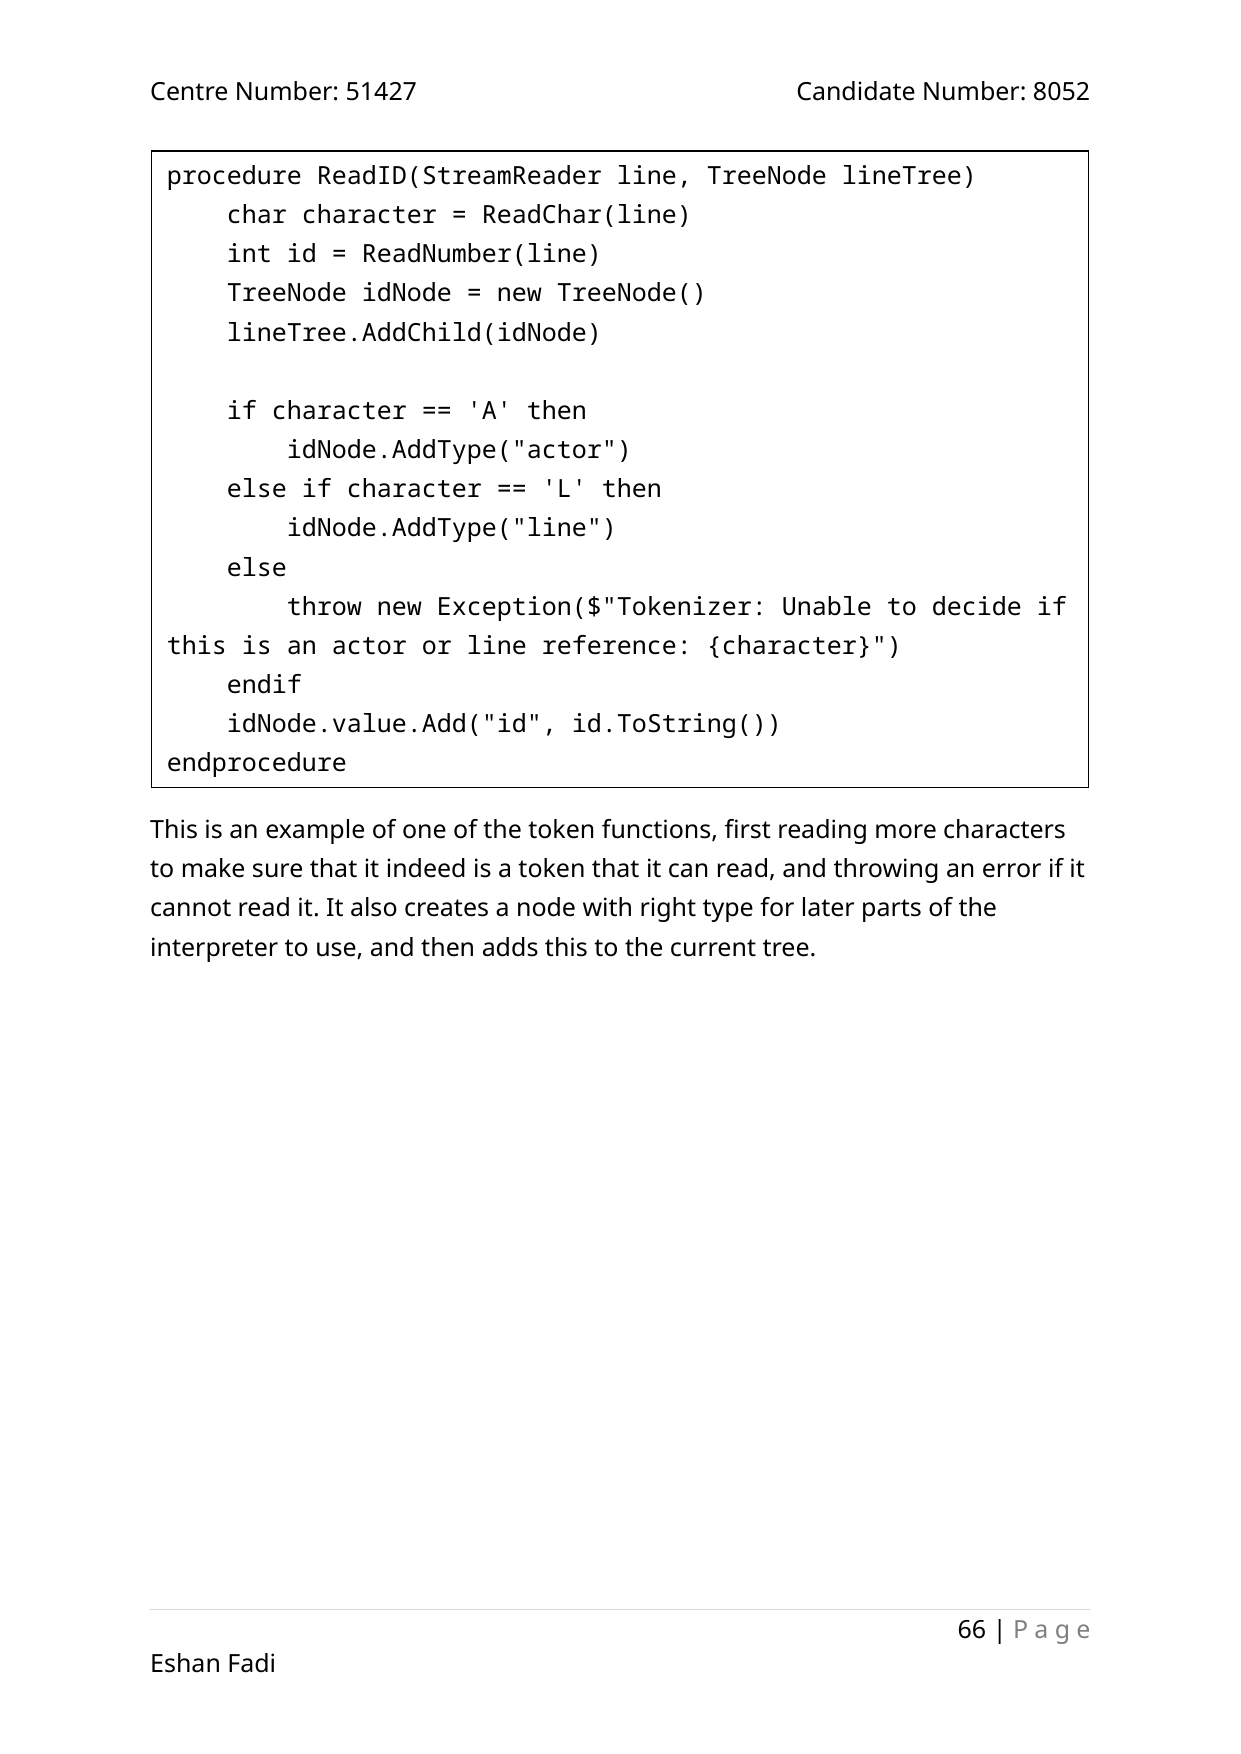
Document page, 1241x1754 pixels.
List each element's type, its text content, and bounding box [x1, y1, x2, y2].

text This is an example of one of the token functions, first reading more characters to make sure that it indeed is a token that it can read, and throwing an error if it cannot read it. It also creates a node with right type for later parts of the interpreter to use, and then adds this to the current tree. [150, 812, 1090, 963]
